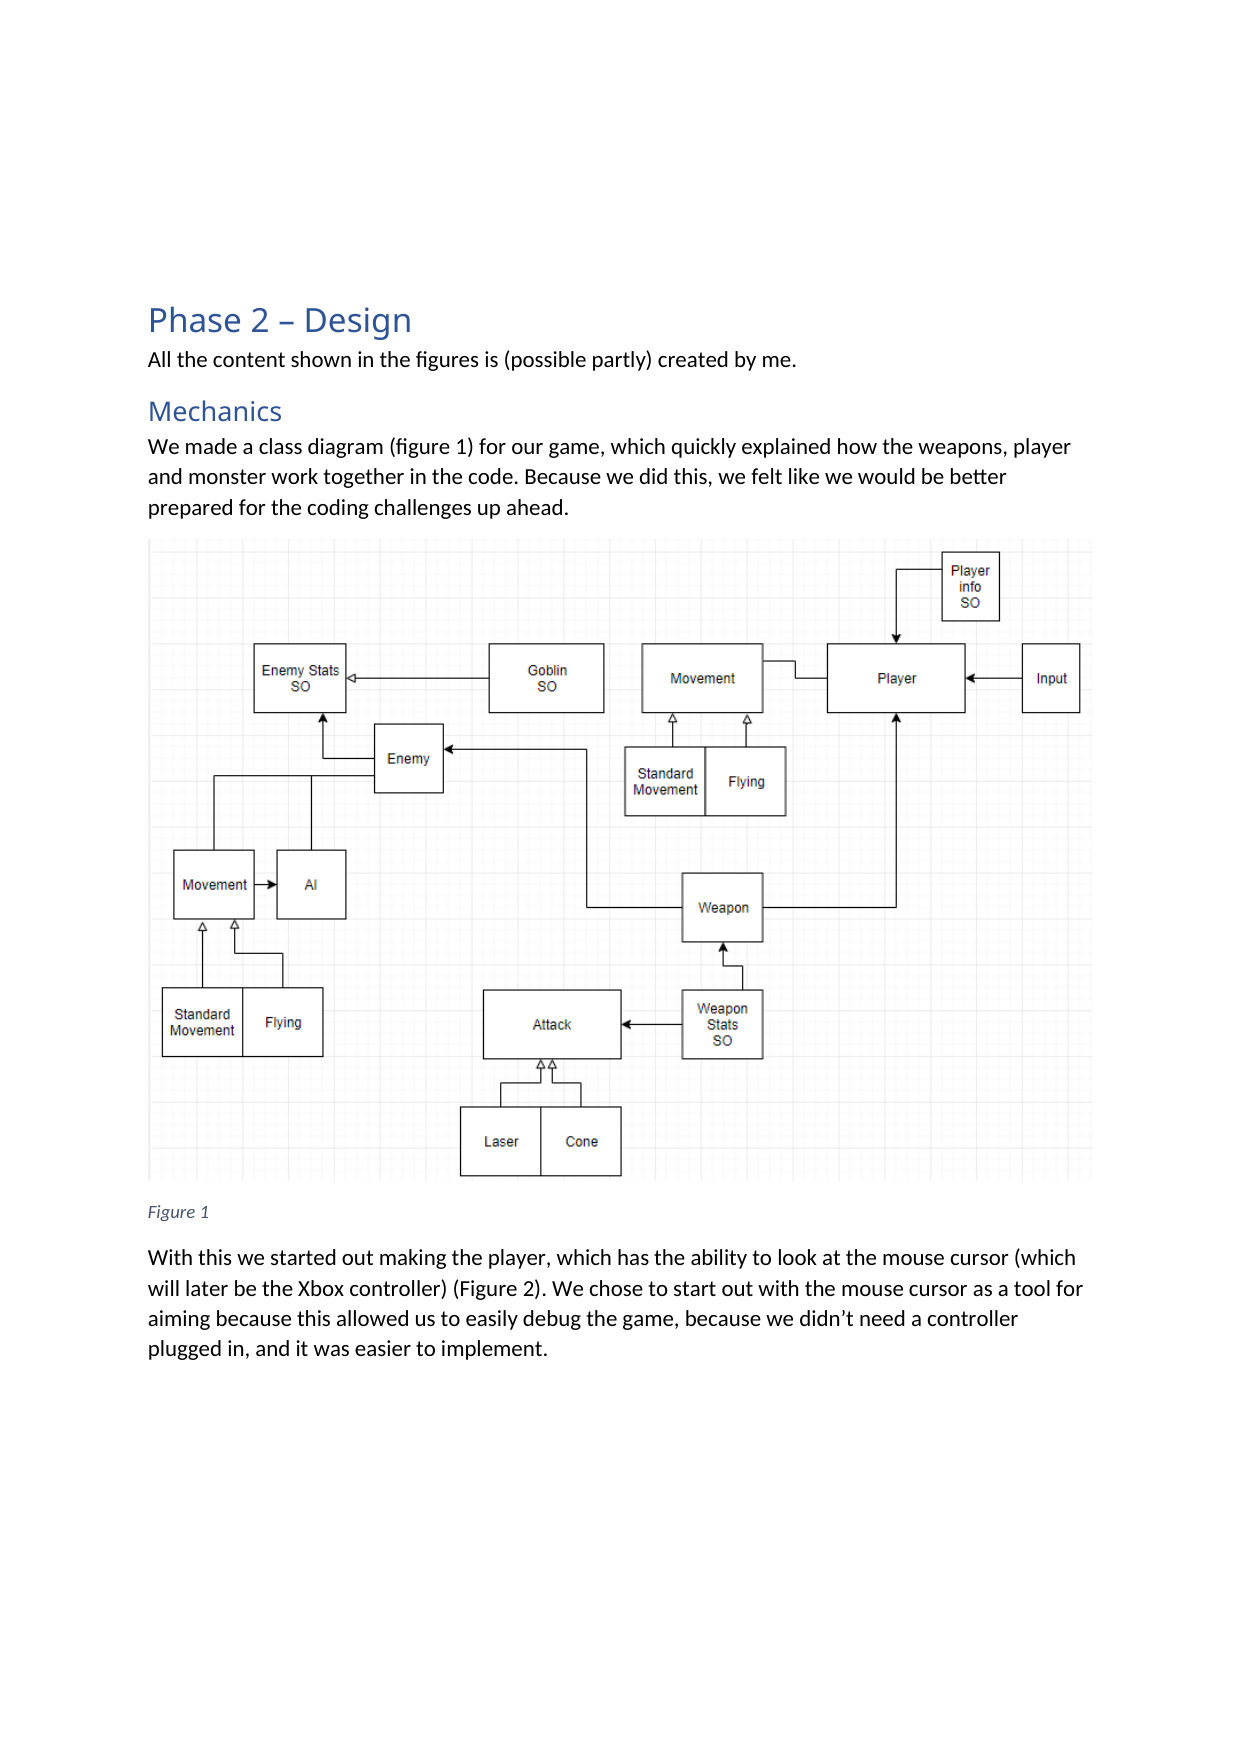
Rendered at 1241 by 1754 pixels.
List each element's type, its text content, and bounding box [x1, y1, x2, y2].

subtitle Phase 2 – Design [148, 297, 1093, 342]
subtitle Mechanics [148, 392, 1093, 429]
text We made a class diagram (figure 1) for our game, which quickly explained how the weapons, player and monster work together in the code. Because we did this, we felt like we would be better prepared for the coding challenges up ahead. [148, 432, 1093, 521]
text Figure 1 [148, 1200, 1093, 1223]
text All the content shown in the figures is (possible partly) created by me. [148, 346, 1093, 373]
text With this we started out making the player, which has the ability to look at the mouse cursor (which will later be the Xbox controller) (Figure 2). We chose to start out with the mouse cursor as a tool for aiming because this allowed us to easily debug the game, because we didn’t need a controller plugged in, and it was easier to implement. [148, 1243, 1093, 1362]
picture [147, 539, 1093, 1181]
